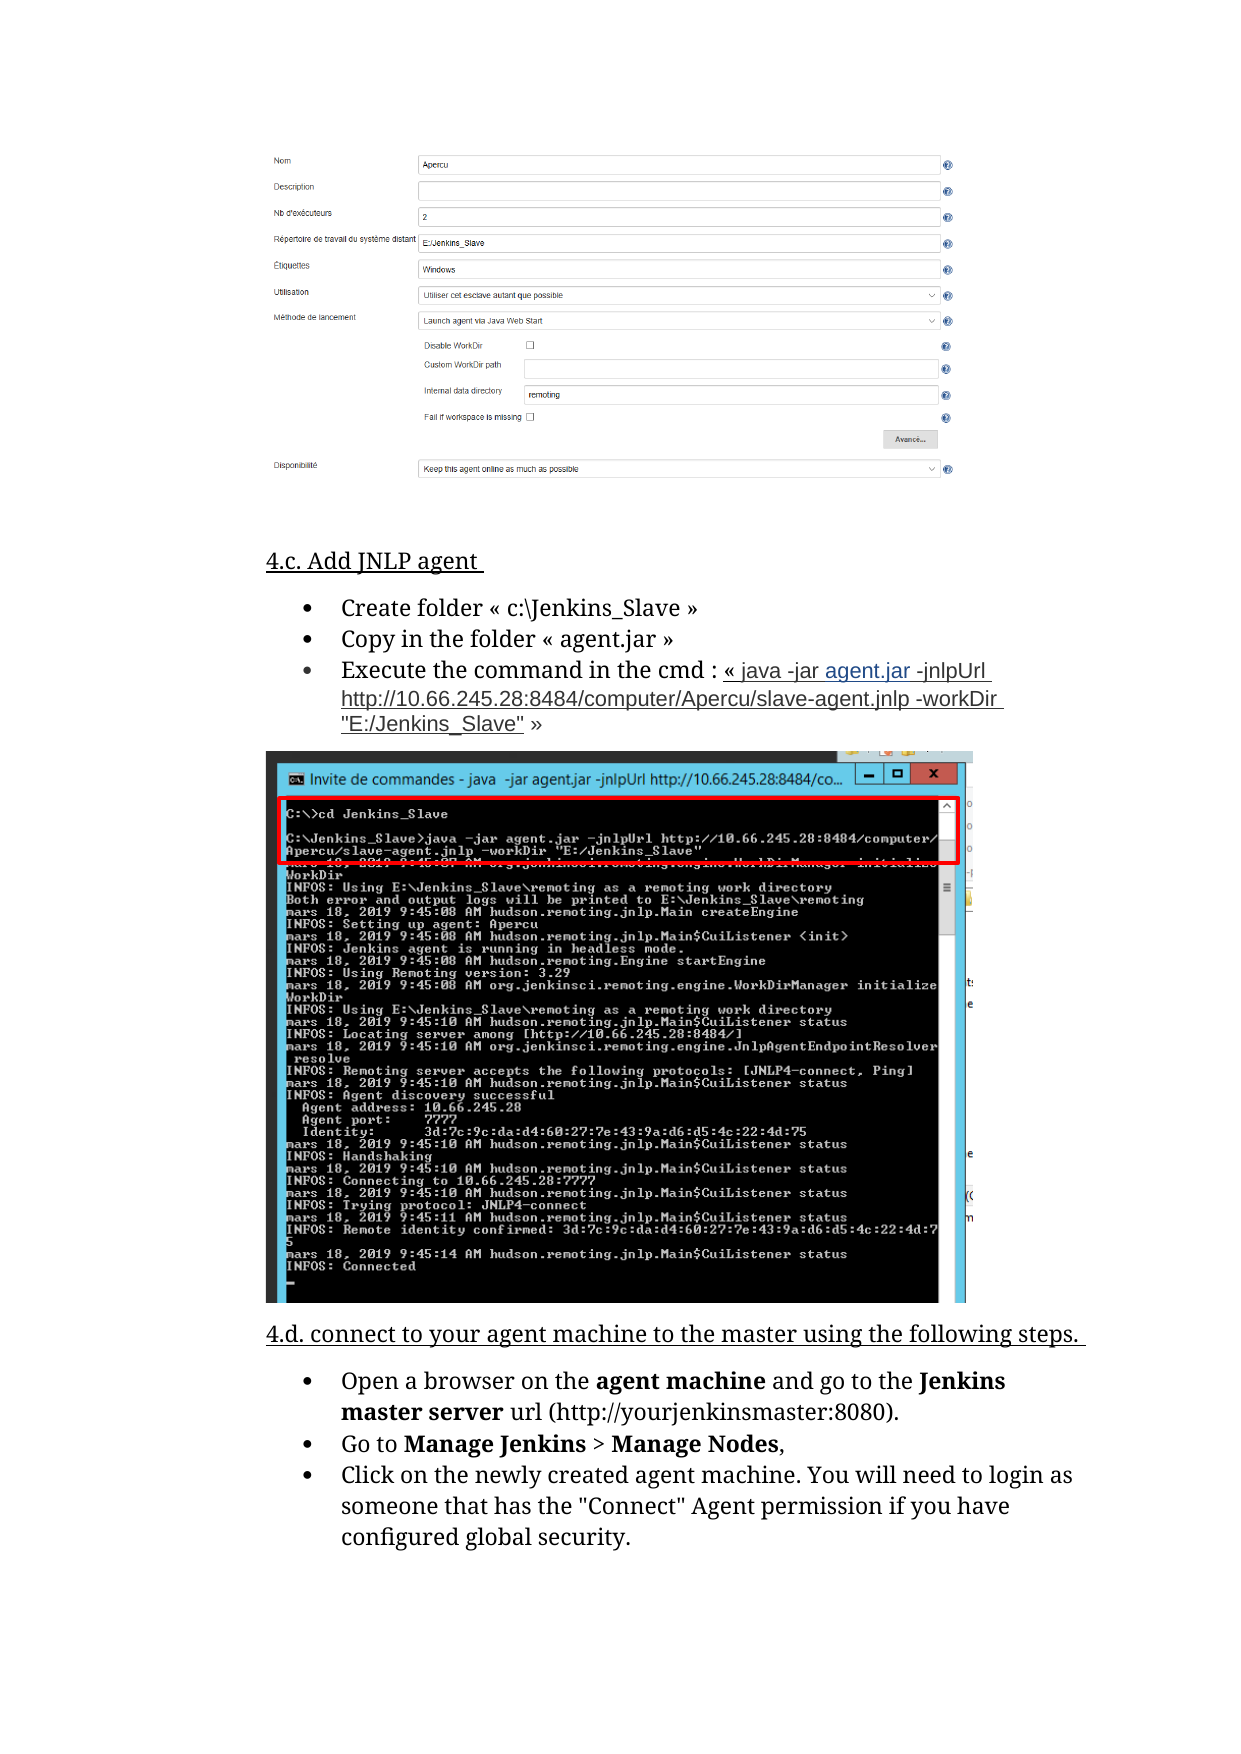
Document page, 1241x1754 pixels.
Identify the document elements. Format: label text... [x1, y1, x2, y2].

list Create folder « c:\Jenkins_Slave » [303, 592, 1093, 623]
text 4.d. connect to your agent machine to the master using the following steps. [266, 1318, 1093, 1349]
picture [265, 751, 973, 1303]
list Open a browser on the agent machine and go to the Jenkins master server url (http://yourjenkinsmaster:8080). [303, 1365, 1093, 1427]
text 4.c. Add JNLP agent [266, 545, 1093, 576]
picture [265, 147, 959, 487]
list Execute the command in the cmd : « java -jar agent.jar -jnlpUrl http://10.66.245.28:8484/computer/Apercu/slave-agent.jnlp -workDir "E:/Jenkins_Slave" » [303, 654, 1093, 736]
list Click on the newly created agent machine. You will need to login as someone that has the "Connect" Agent permission if you have configured global security. [303, 1459, 1093, 1552]
list Copy in the folder « agent.jar » [303, 623, 1093, 654]
list Go to Manage Jenkins > Manage Nodes, [303, 1427, 1093, 1459]
